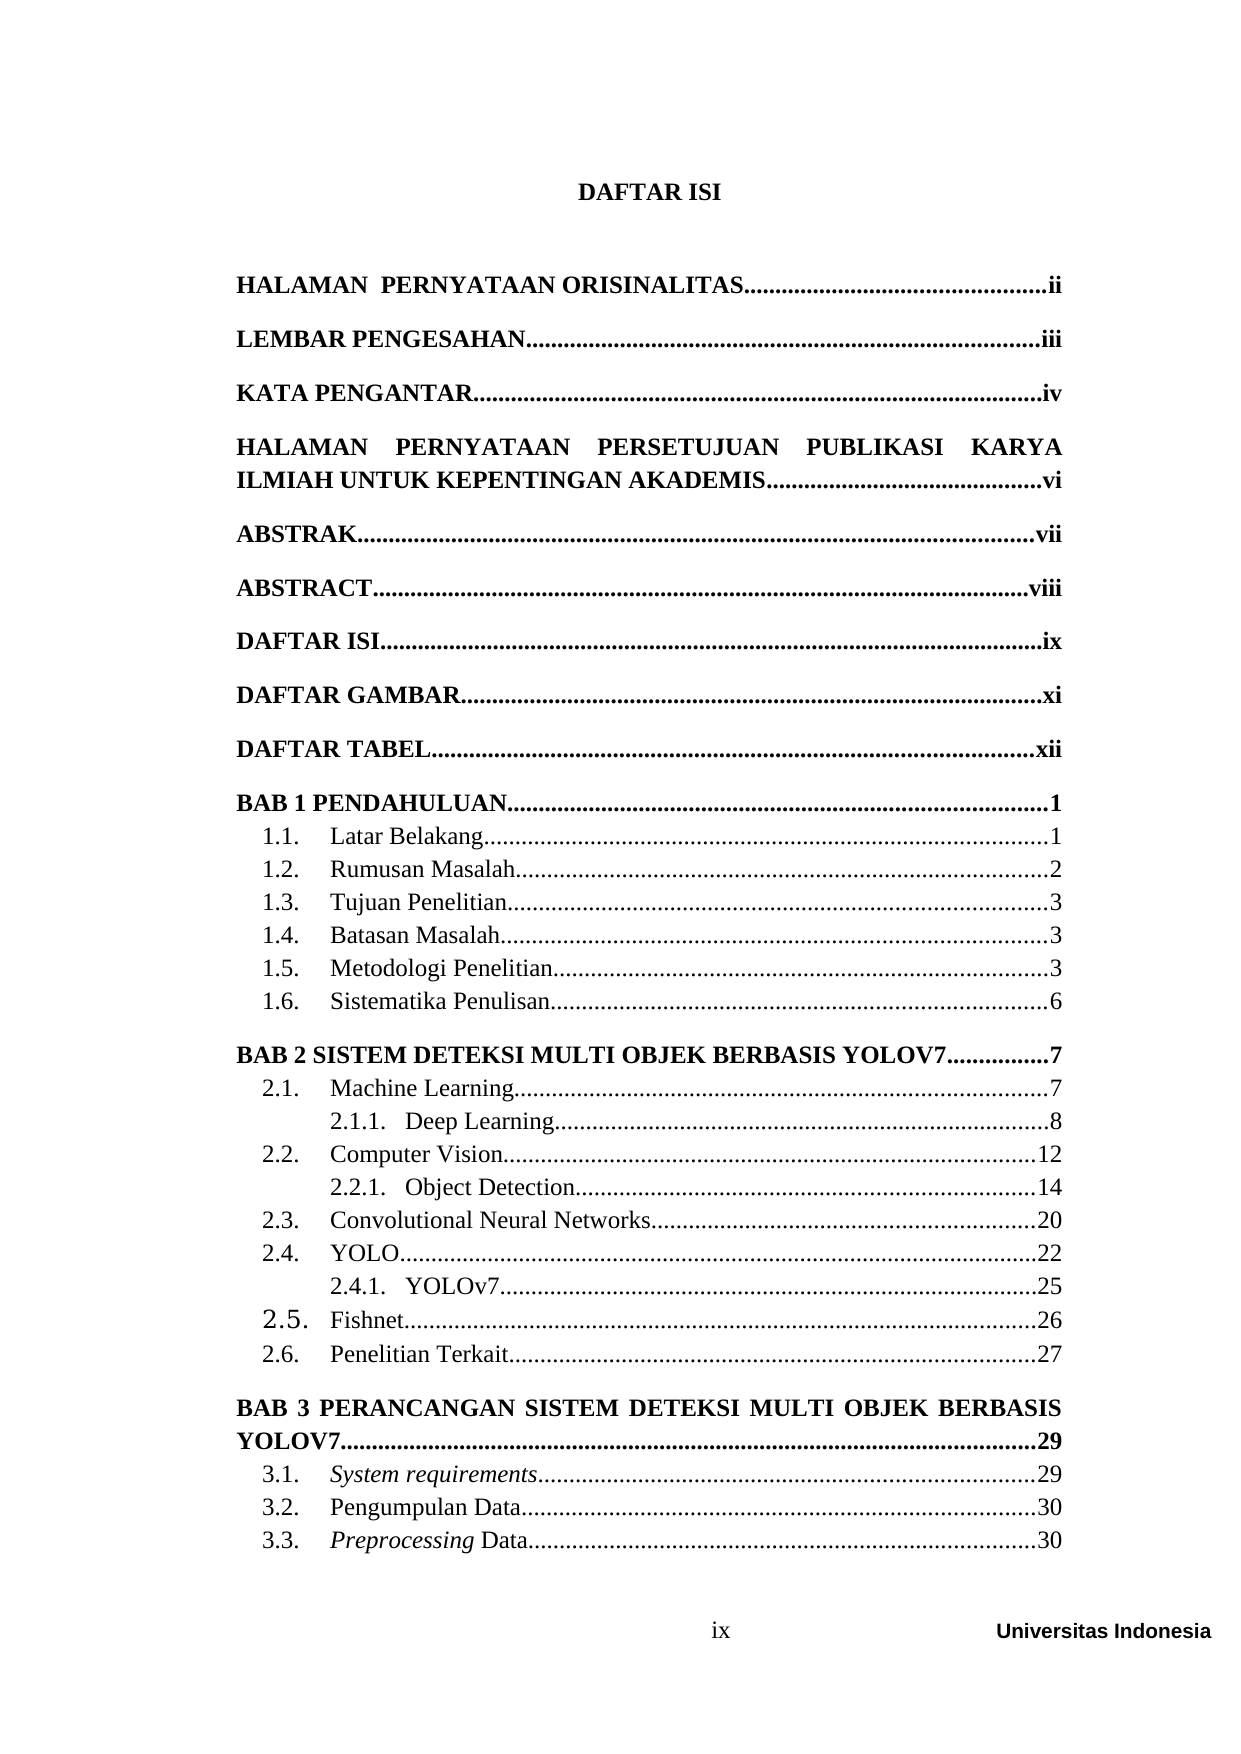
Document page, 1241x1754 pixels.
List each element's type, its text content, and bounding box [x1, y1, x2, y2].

text ABSTRAK vii [236, 519, 1063, 547]
subtitle DAFTAR ISI [236, 177, 1063, 206]
text 1.5. Metodologi Penelitian 3 [262, 953, 1063, 982]
text BAB 2 SISTEM DETEKSI MULTI OBJEK BERBASIS YOLOV7 7 [236, 1040, 1063, 1069]
text 1.3. Tujuan Penelitian 3 [262, 887, 1063, 916]
text 2.4.1. YOLOv7 25 [330, 1271, 1063, 1300]
text 2.4. YOLO 22 [262, 1238, 1063, 1267]
text 1.6. Sistematika Penulisan 6 [262, 986, 1063, 1015]
text KATA PENGANTAR iv [236, 378, 1063, 407]
text 2.2. Computer Vision 12 [262, 1139, 1063, 1168]
text 3.2. Pengumpulan Data 30 [262, 1492, 1063, 1521]
text BAB 3 PERANCANGAN SISTEM DETEKSI MULTI OBJEK BERBASIS YOLOV7 29 [236, 1393, 1063, 1454]
text 1.1. Latar Belakang 1 [262, 821, 1063, 850]
text BAB 1 PENDAHULUAN 1 [236, 788, 1063, 817]
text DAFTAR ISI ix [236, 626, 1063, 655]
text HALAMAN PERNYATAAN ORISINALITAS ii [236, 270, 1063, 299]
text 3.1. System requirements 29 [262, 1459, 1063, 1487]
text 2.1. Machine Learning 7 [262, 1073, 1063, 1102]
text HALAMAN PERNYATAAN PERSETUJUAN PUBLIKASI KARYA ILMIAH UNTUK KEPENTINGAN AKADEMIS vi [236, 432, 1063, 494]
text DAFTAR GAMBAR xi [236, 680, 1063, 709]
text 2.5. Fishnet 26 [262, 1304, 1063, 1334]
text 3.3. Preprocessing Data 30 [262, 1525, 1063, 1553]
text DAFTAR TABEL xii [236, 734, 1063, 763]
text ABSTRACT viii [236, 573, 1063, 601]
text 2.1.1. Deep Learning 8 [330, 1106, 1063, 1135]
text 1.2. Rumusan Masalah 2 [262, 854, 1063, 883]
text 1.4. Batasan Masalah 3 [262, 920, 1063, 949]
text 2.6. Penelitian Terkait 27 [262, 1339, 1063, 1368]
text LEMBAR PENGESAHAN iii [236, 324, 1063, 353]
text 2.3. Convolutional Neural Networks 20 [262, 1205, 1063, 1234]
text 2.2.1. Object Detection 14 [330, 1172, 1063, 1201]
